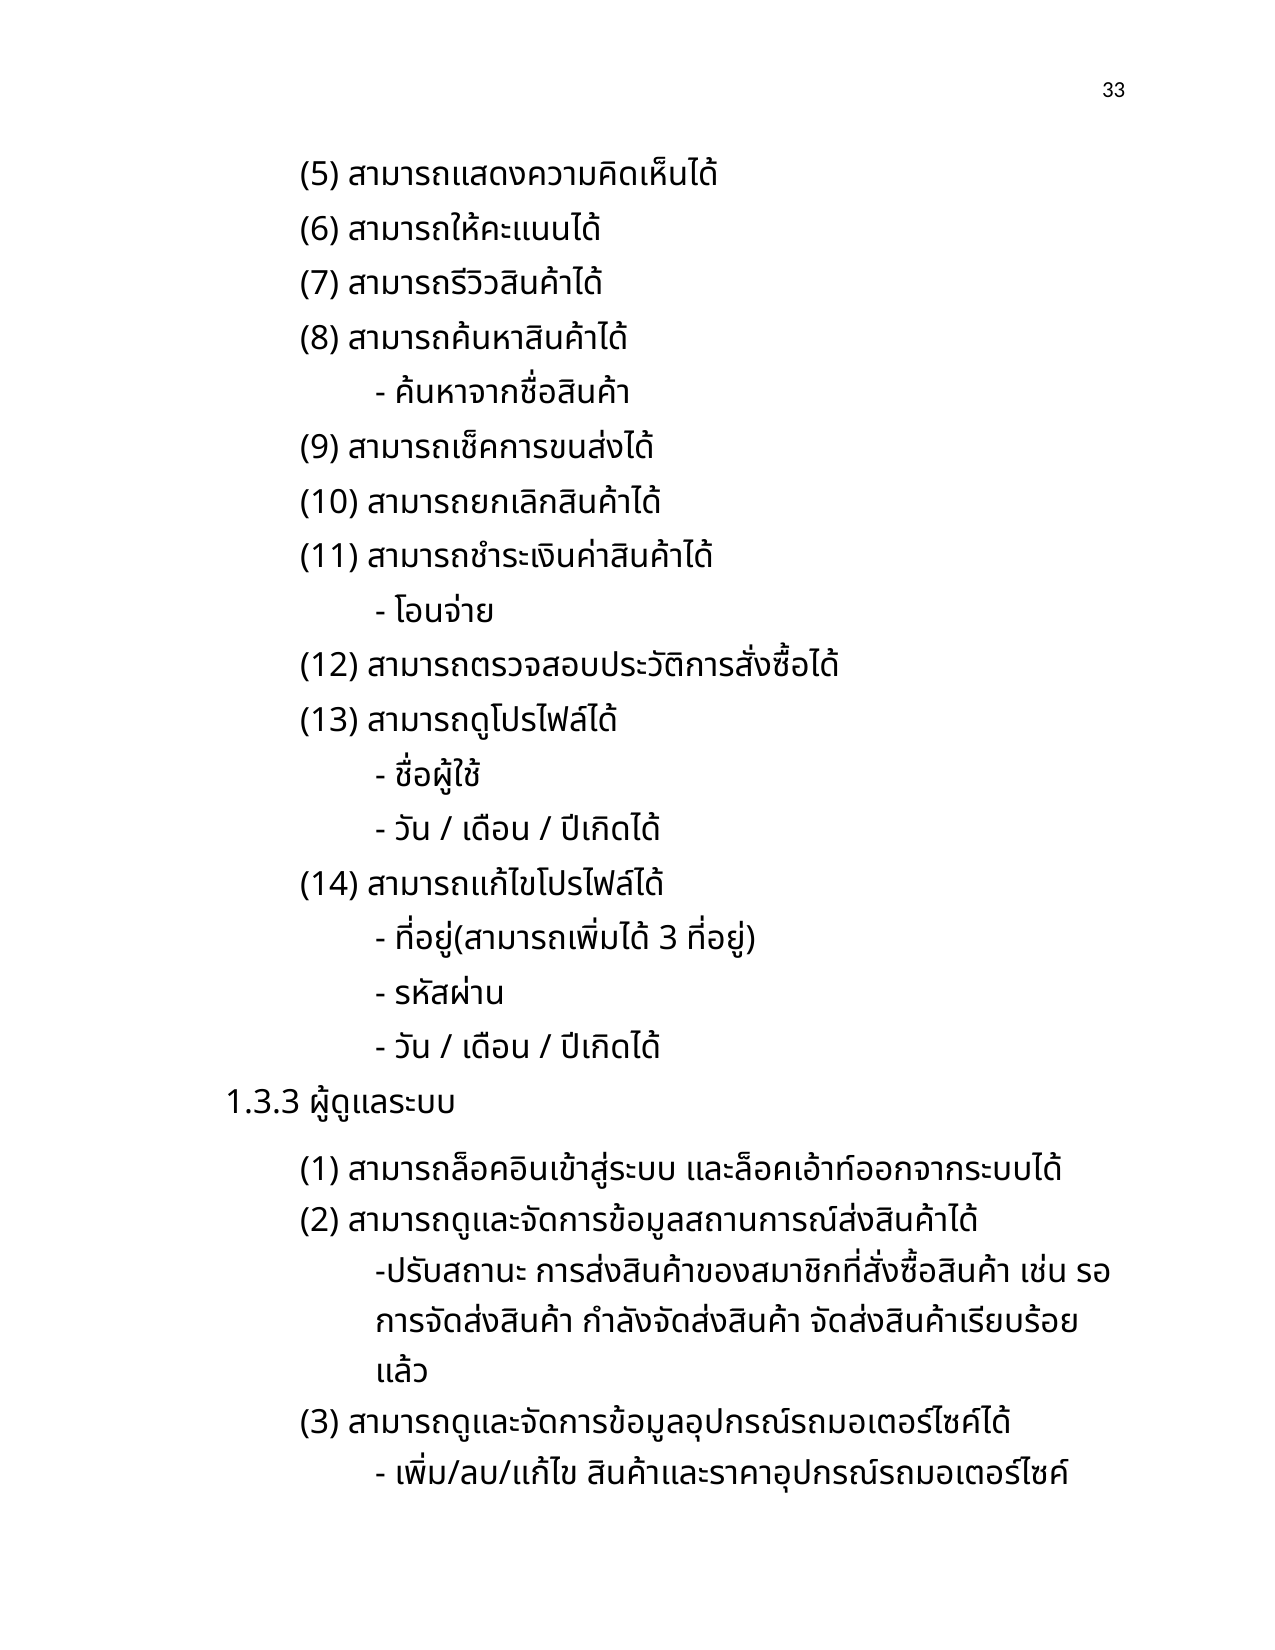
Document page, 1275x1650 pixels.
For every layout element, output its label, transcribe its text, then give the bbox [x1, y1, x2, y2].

text -ปรับสถานะ การส่งสินค้าของสมาชิกที่สั่งซื้อสินค้า เช่น รอการจัดส่งสินค้า กำลังจัดส่งสินค้า จัดส่งสินค้าเรียบร้อยแล้ว [375, 1246, 1125, 1398]
text (3) สามารถดูและจัดการข้อมูลอุปกรณ์รถมอเตอร์ไซค์ได้ [150, 1398, 1125, 1448]
text - เพิ่ม/ลบ/แก้ไข สินค้าและราคาอุปกรณ์รถมอเตอร์ไซค์ [150, 1448, 1125, 1499]
text - รหัสผ่าน [150, 969, 1125, 1019]
text (5) สามารถแสดงความคิดเห็นได้ [150, 150, 1125, 201]
text (10) สามารถยกเลิกสินค้าได้ [150, 477, 1125, 528]
text - วัน / เดือน / ปีเกิดได้ [150, 1023, 1125, 1074]
text - ค้นหาจากชื่อสินค้า [150, 368, 1125, 419]
text - วัน / เดือน / ปีเกิดได้ [150, 805, 1125, 856]
text (12) สามารถตรวจสอบประวัติการสั่งซื้อได้ [150, 641, 1125, 692]
text - ชื่อผู้ใช้ [150, 750, 1125, 801]
text (9) สามารถเช็คการขนส่งได้ [150, 423, 1125, 473]
text (1) สามารถล็อคอินเข้าสู่ระบบ และล็อคเอ้าท์ออกจากระบบได้ [150, 1145, 1125, 1196]
text - โอนจ่าย [150, 587, 1125, 637]
text (6) สามารถให้คะแนนได้ [150, 204, 1125, 255]
text 1.3.3 ผู้ดูแลระบบ [150, 1078, 1125, 1128]
text (11) สามารถชำระเงินค่าสินค้าได้ [150, 532, 1125, 583]
text (7) สามารถรีวิวสินค้าได้ [150, 259, 1125, 310]
text (8) สามารถค้นหาสินค้าได้ [150, 314, 1125, 364]
text (14) สามารถแก้ไขโปรไฟล์ได้ [150, 859, 1125, 910]
text (13) สามารถดูโปรไฟล์ได้ [150, 696, 1125, 746]
text (2) สามารถดูและจัดการข้อมูลสถานการณ์ส่งสินค้าได้ [150, 1196, 1125, 1246]
text - ที่อยู่(สามารถเพิ่มได้ 3 ที่อยู่) [150, 914, 1125, 965]
